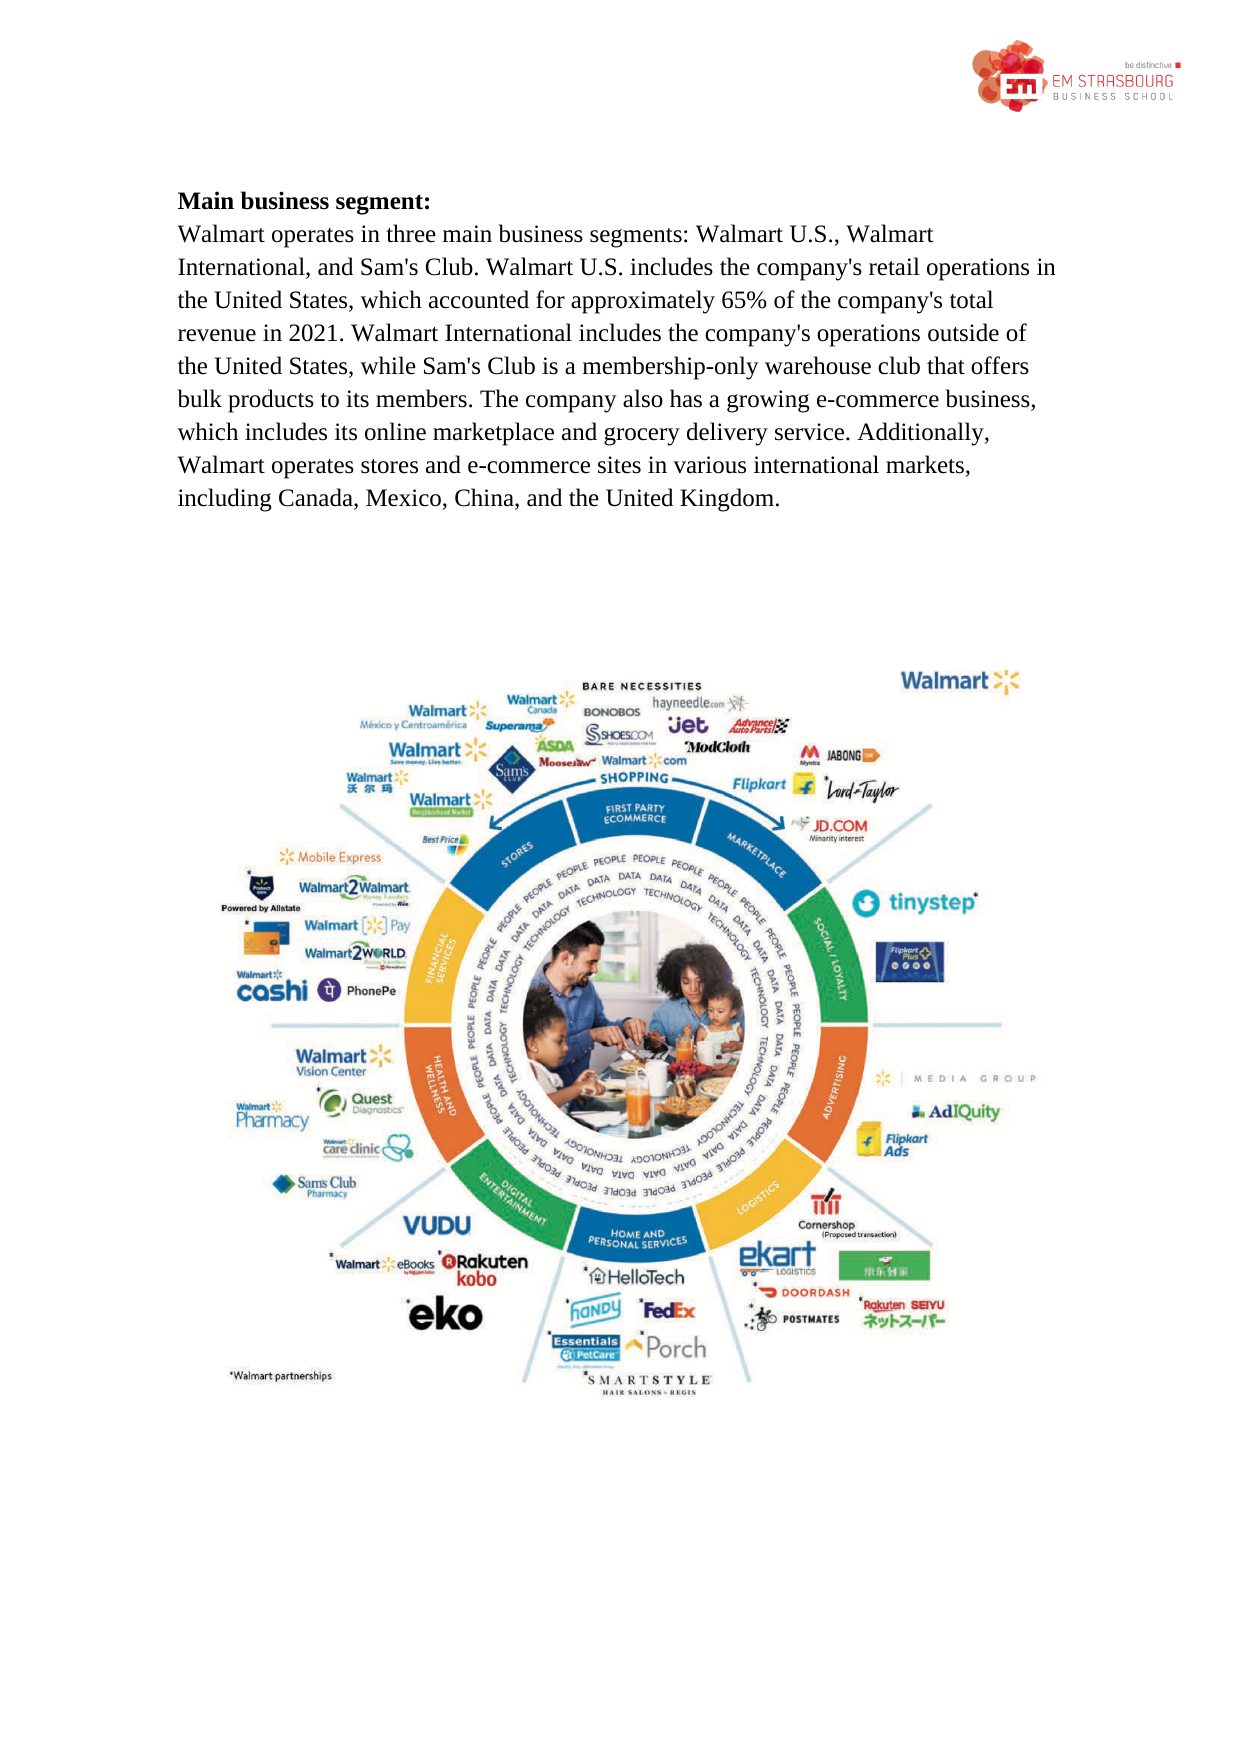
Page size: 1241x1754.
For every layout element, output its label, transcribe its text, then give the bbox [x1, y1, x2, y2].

picture [177, 633, 1083, 1431]
text Main business segment: [177, 186, 1063, 215]
picture [956, 31, 1196, 124]
text Walmart operates in three main business segments: Walmart U.S., Walmart International, and Sam's Club. Walmart U.S. includes the company's retail operations in the United States, which accounted for approximately 65% of the company's total revenue in 2021. Walmart International includes the company's operations outside of the United States, while Sam's Club is a membership-only warehouse club that offers bulk products to its members. The company also has a growing e-commerce business, which includes its online marketplace and grocery delivery service. Additionally, Walmart operates stores and e-commerce sites in various international markets, including Canada, Mexico, China, and the United Kingdom. [177, 219, 1063, 512]
